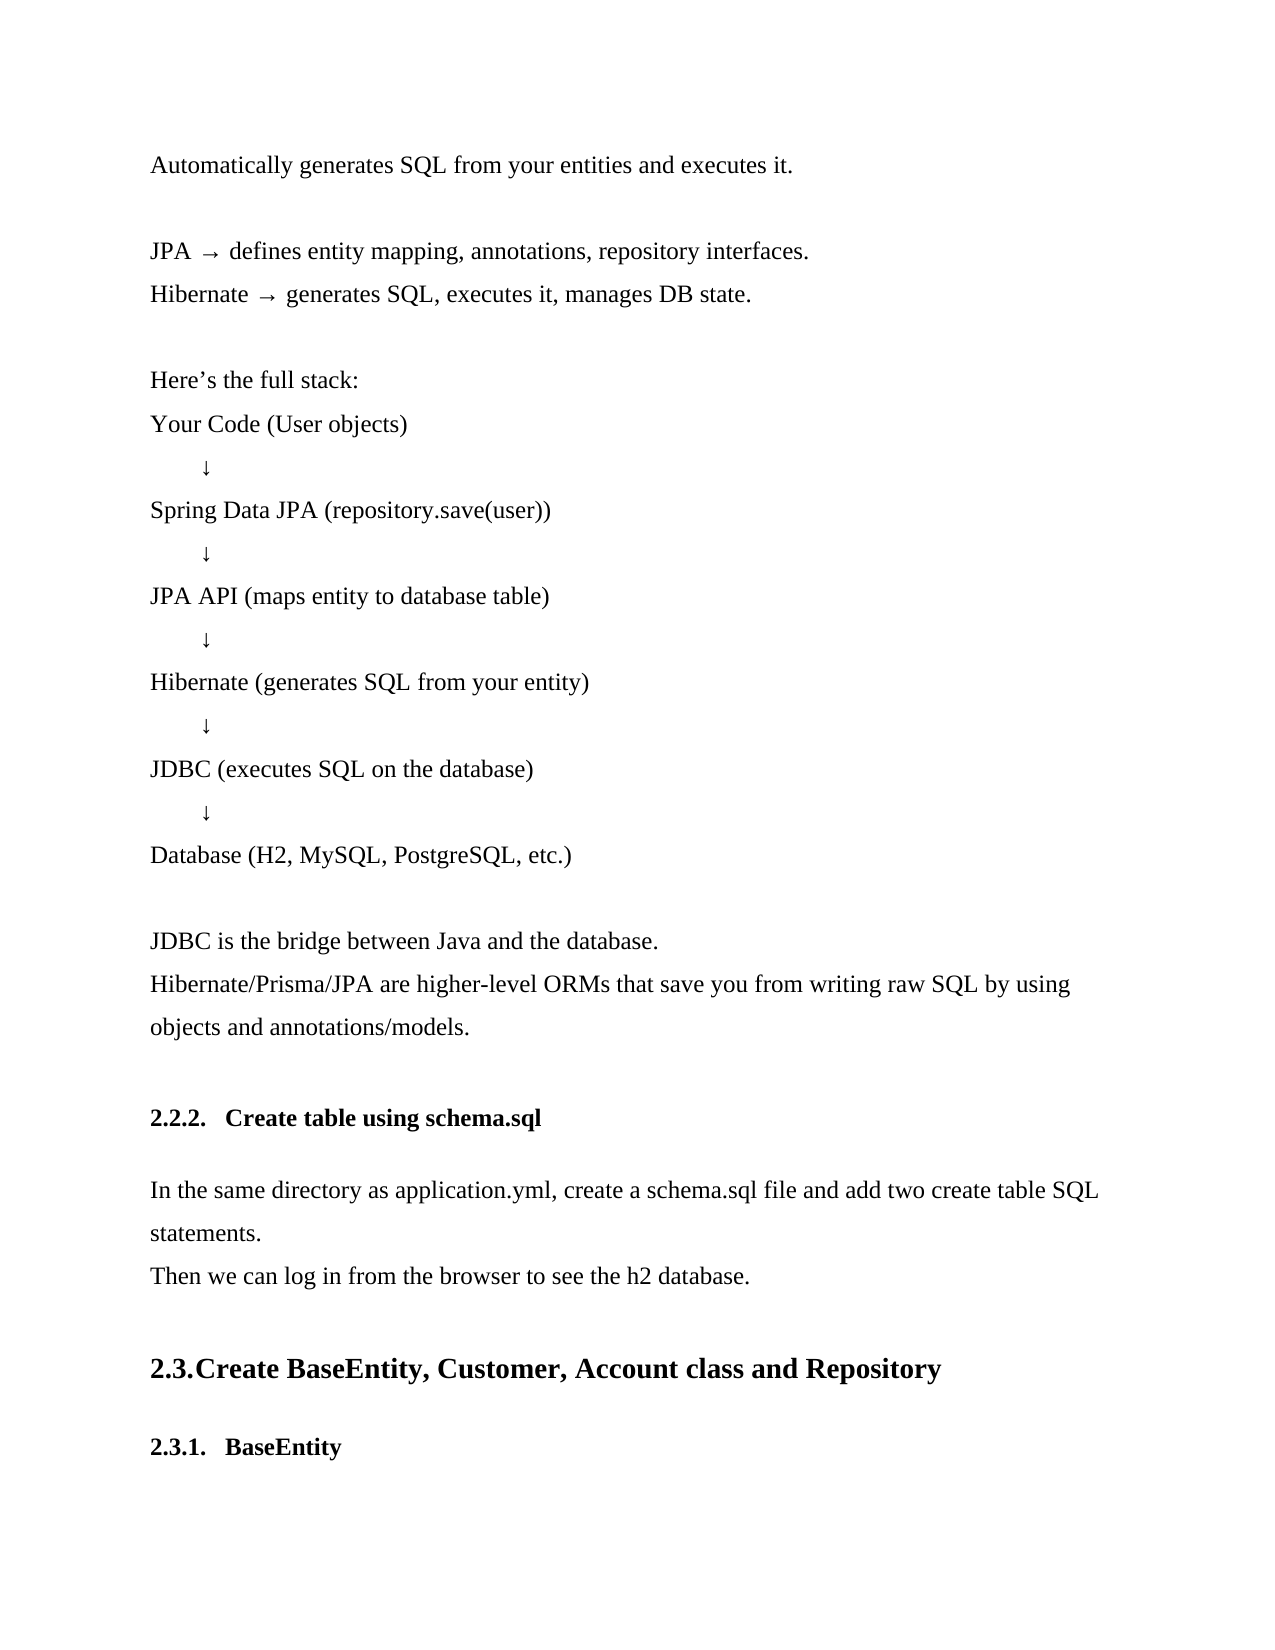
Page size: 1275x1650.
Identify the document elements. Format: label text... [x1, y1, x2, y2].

text JDBC is the bridge between Java and the database. [150, 926, 1125, 955]
subtitle BaseEntity [150, 1432, 1125, 1461]
text Hibernate → generates SQL, executes it, manages DB state. [150, 279, 1125, 308]
subtitle Create BaseEntity, Customer, Account class and Repository [150, 1351, 1125, 1385]
text JDBC (executes SQL on the database) [150, 754, 1125, 782]
text ↓ [150, 797, 1125, 826]
text ↓ [150, 452, 1125, 481]
text ↓ [150, 711, 1125, 739]
text Database (H2, MySQL, PostgreSQL, etc.) [150, 840, 1125, 869]
subtitle Create table using schema.sql [150, 1103, 1125, 1132]
text Automatically generates SQL from your entities and executes it. [150, 150, 1125, 179]
text Spring Data JPA (repository.save(user)) [150, 495, 1125, 524]
text JPA API (maps entity to database table) [150, 581, 1125, 610]
text Hibernate (generates SQL from your entity) [150, 667, 1125, 696]
text ↓ [150, 624, 1125, 653]
text Here’s the full stack: [150, 366, 1125, 394]
text ↓ [150, 538, 1125, 567]
text Then we can log in from the browser to see the h2 database. [150, 1261, 1125, 1290]
text JPA → defines entity mapping, annotations, repository interfaces. [150, 236, 1125, 265]
text In the same directory as application.yml, create a schema.sql file and add two create table SQL statements. [150, 1175, 1125, 1247]
text Your Code (User objects) [150, 409, 1125, 437]
text Hibernate/Prisma/JPA are higher-level ORMs that save you from writing raw SQL by using objects and annotations/models. [150, 969, 1125, 1041]
